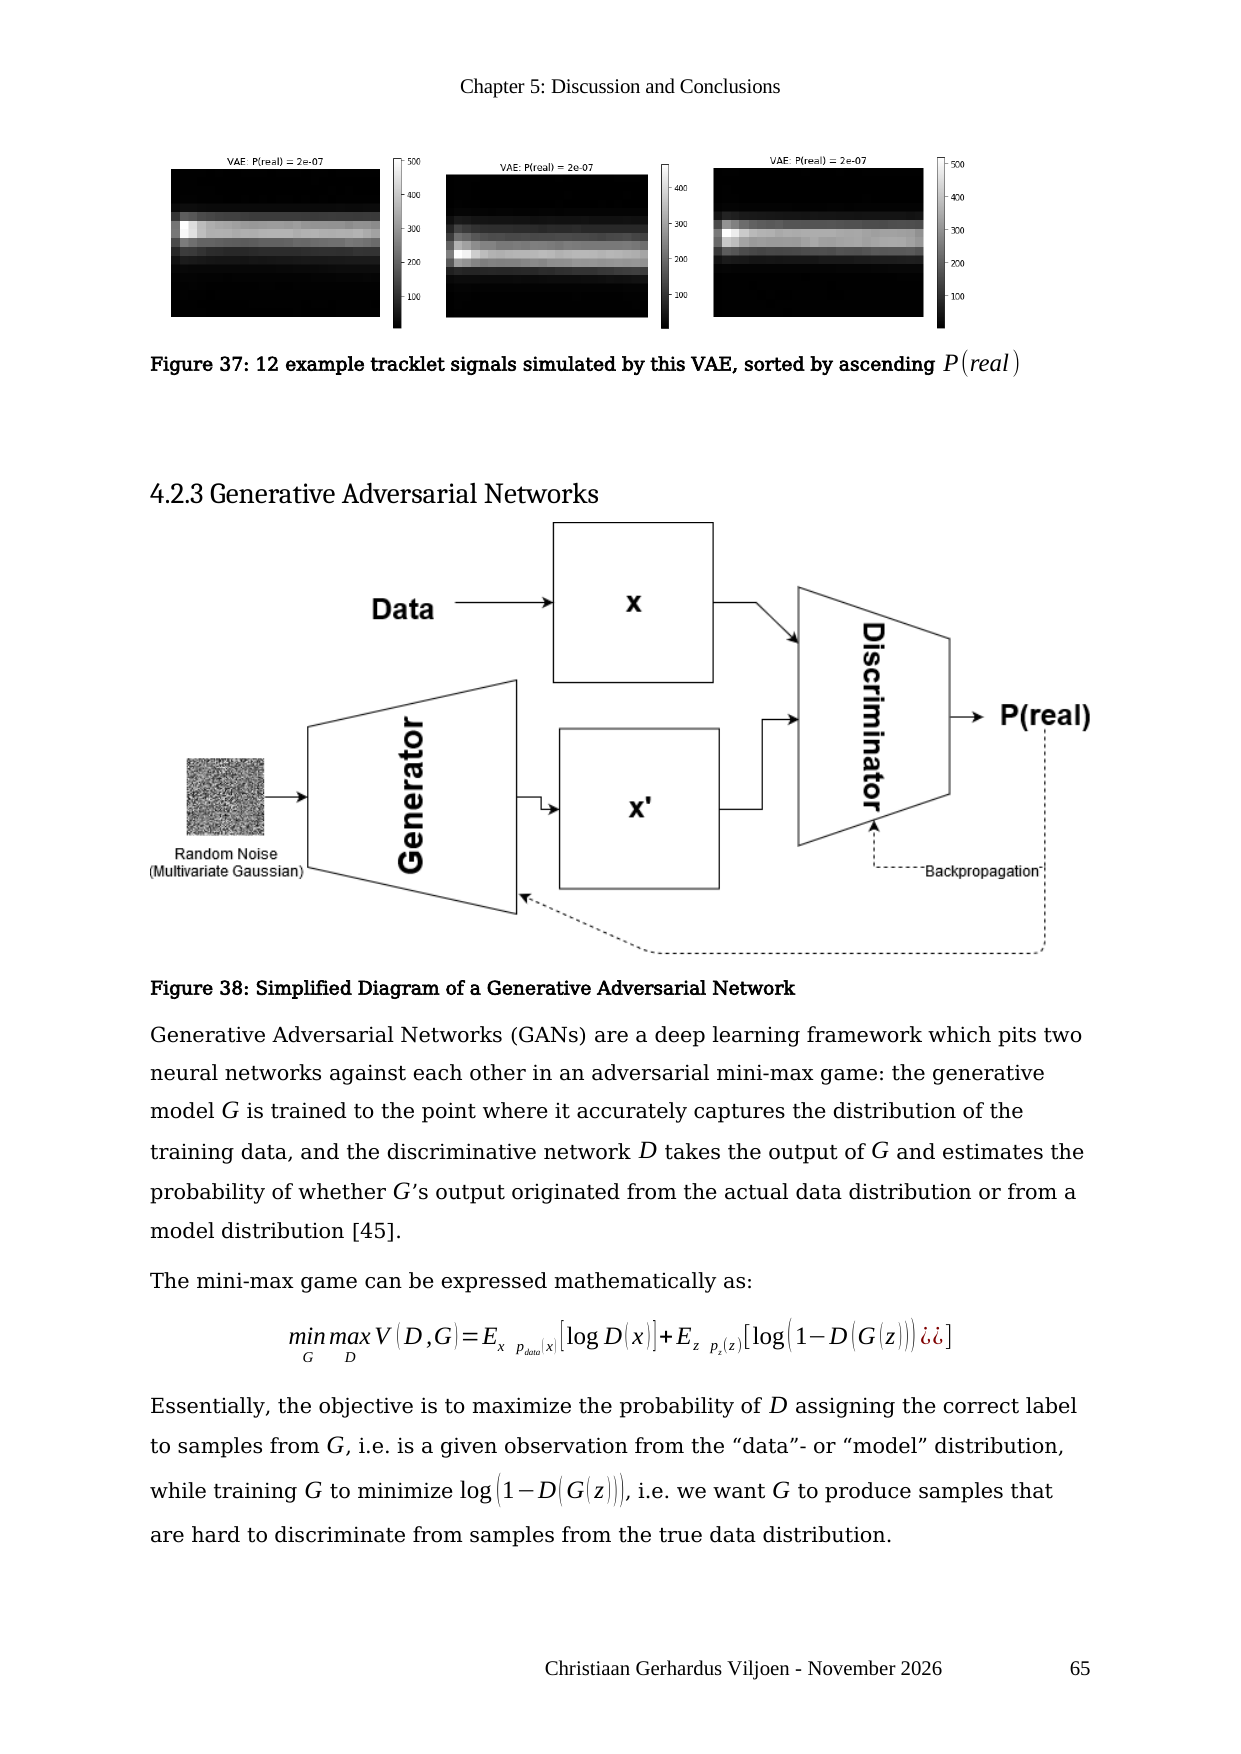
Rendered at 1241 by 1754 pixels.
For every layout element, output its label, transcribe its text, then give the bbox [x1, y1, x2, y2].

text The mini-max game can be expressed mathematically as: [150, 1267, 1090, 1292]
text Generative Adversarial Networks (GANs) are a deep learning framework which pits two neural networks against each other in an adversarial mini-max game: the generative model is trained to the point where it accurately captures the distribution of the training data, and the discriminative network takes the output of and estimates the probability of whether ’s output originated from the actual data distribution or from a model distribution . [150, 1022, 1090, 1242]
text Figure 37: 12 example tracklet signals simulated by this VAE, sorted by ascending [150, 348, 1090, 378]
text Essentially, the objective is to maximize the probability of assigning the correct label to samples from , i.e. is a given observation from the “data”- or “model” distribution, while training to minimize , i.e. we want to produce samples that are hard to discriminate from samples from the true data distribution. [150, 1392, 1090, 1547]
subtitle Generative Adversarial Networks [150, 477, 1090, 510]
picture [150, 522, 1091, 964]
text Figure 38: Simplified Diagram of a Generative Adversarial Network [150, 976, 1090, 998]
picture [150, 150, 969, 336]
